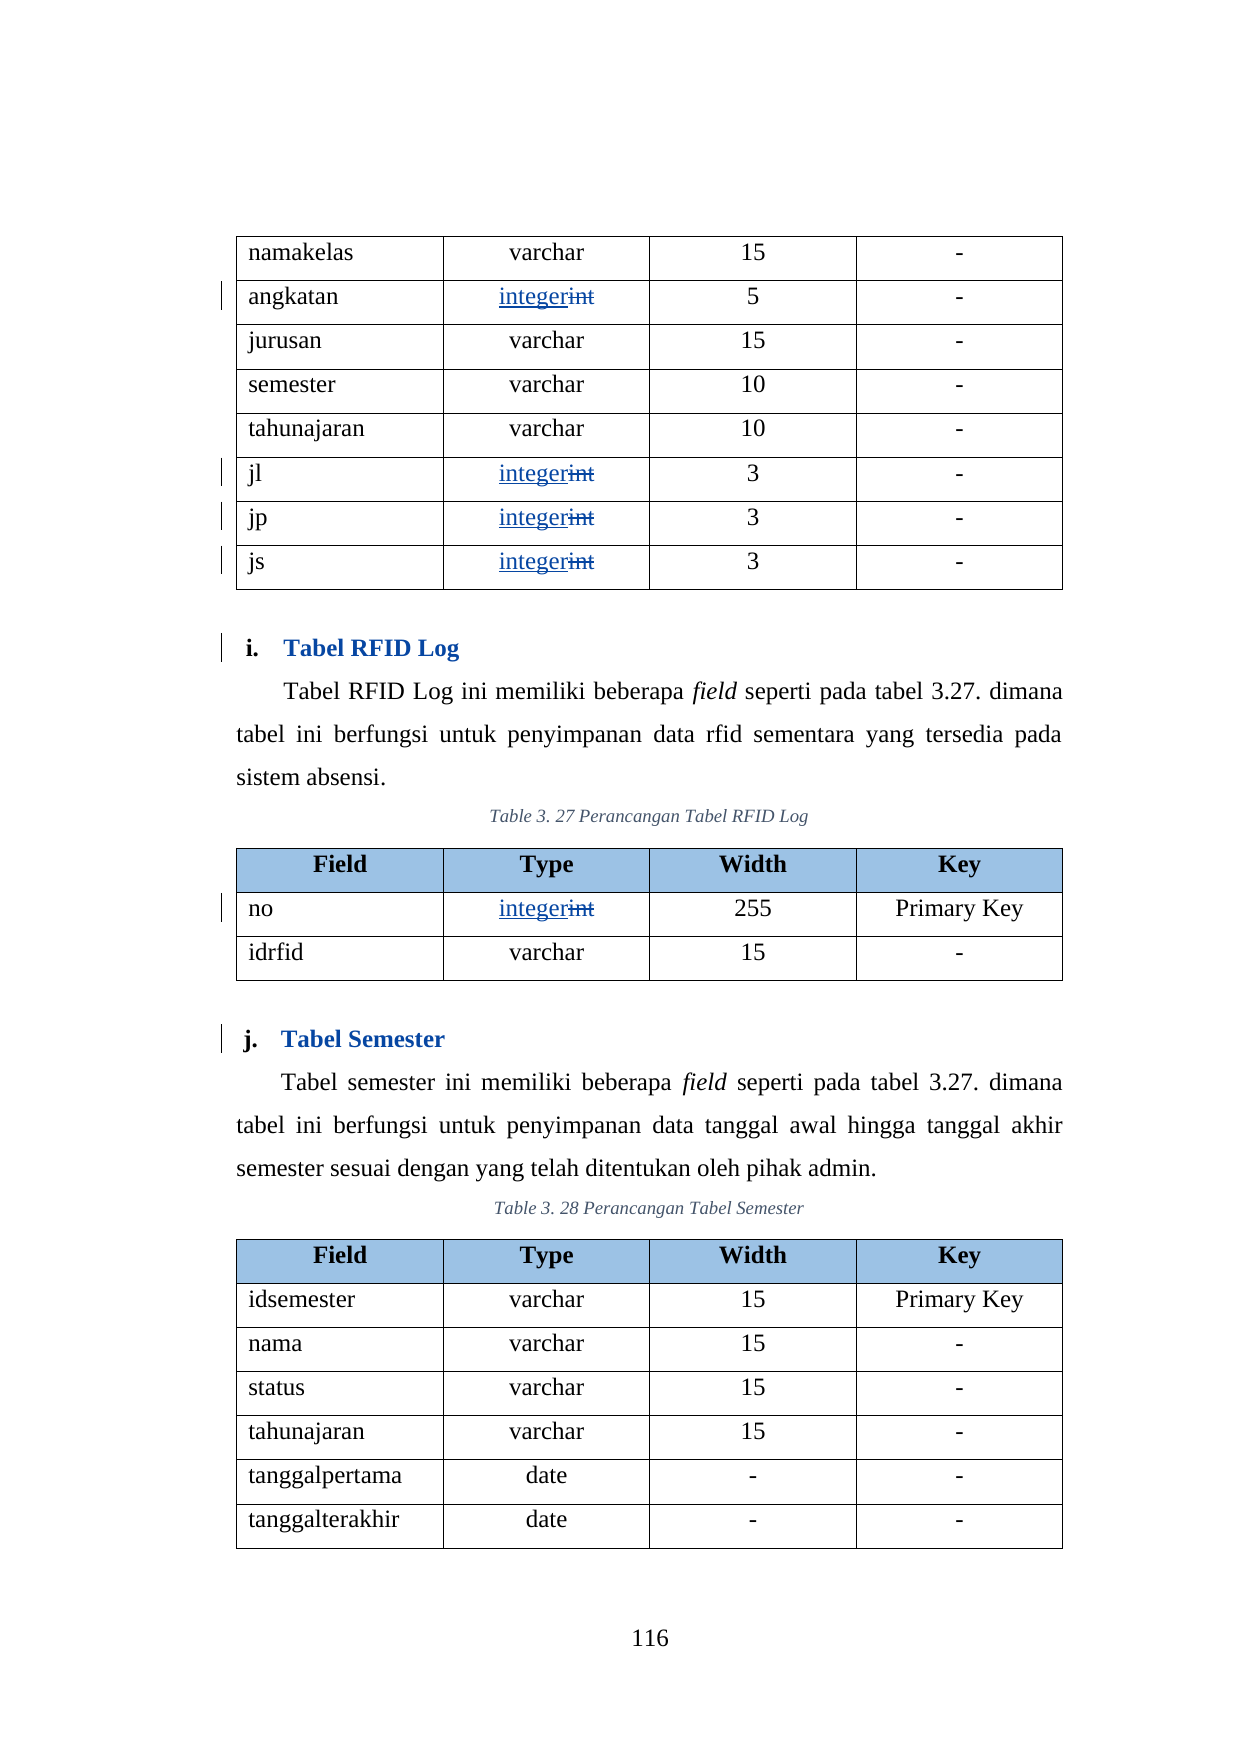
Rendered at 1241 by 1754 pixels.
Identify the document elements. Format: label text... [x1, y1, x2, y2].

list Tabel RFID Log [246, 633, 1063, 662]
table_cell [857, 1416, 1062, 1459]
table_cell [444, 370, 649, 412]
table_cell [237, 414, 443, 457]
text Tabel semester ini memiliki beberapa field seperti pada tabel 3.27. dimana tabel ini berfungsi untuk penyimpanan data tanggal awal hingga tanggal akhir semester sesuai dengan yang telah ditentukan oleh pihak admin. [236, 1067, 1063, 1182]
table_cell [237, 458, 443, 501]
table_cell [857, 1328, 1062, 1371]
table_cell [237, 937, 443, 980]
text Tabel RFID Log ini memiliki beberapa field seperti pada tabel 3.27. dimana tabel ini berfungsi untuk penyimpanan data rfid sementara yang tersedia pada sistem absensi. [236, 676, 1063, 791]
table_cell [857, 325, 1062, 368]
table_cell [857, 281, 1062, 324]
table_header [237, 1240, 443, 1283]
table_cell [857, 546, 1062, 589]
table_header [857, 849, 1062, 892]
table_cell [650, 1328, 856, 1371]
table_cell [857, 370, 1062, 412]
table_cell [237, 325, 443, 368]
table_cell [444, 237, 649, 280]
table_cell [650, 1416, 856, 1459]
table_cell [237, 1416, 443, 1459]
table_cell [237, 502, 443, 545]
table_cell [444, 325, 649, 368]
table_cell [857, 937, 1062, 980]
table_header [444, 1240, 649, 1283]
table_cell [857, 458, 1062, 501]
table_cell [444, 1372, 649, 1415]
list Tabel Semester [243, 1024, 1063, 1053]
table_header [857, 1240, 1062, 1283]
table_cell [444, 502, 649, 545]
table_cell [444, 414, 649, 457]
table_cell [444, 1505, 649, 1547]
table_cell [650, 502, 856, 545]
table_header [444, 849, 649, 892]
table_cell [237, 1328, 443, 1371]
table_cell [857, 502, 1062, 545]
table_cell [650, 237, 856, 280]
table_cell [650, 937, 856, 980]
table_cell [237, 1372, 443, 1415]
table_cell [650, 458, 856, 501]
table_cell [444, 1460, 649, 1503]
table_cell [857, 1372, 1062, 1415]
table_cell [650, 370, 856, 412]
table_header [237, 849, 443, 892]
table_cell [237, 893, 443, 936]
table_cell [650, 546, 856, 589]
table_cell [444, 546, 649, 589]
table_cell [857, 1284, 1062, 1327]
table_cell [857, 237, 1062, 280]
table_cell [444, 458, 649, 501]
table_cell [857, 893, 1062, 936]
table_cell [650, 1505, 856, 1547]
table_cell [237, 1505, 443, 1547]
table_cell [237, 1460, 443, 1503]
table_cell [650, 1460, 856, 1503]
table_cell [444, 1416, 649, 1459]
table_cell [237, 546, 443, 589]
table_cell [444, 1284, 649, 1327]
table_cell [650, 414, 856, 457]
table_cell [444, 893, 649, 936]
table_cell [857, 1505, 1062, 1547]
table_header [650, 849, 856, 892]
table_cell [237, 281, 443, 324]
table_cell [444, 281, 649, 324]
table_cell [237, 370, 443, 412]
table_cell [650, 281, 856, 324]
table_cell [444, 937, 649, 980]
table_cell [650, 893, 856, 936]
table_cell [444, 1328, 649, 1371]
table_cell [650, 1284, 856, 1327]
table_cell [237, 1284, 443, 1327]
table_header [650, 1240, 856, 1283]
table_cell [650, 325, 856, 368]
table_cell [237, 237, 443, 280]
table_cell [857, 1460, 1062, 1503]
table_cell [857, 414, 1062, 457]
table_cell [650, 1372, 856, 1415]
